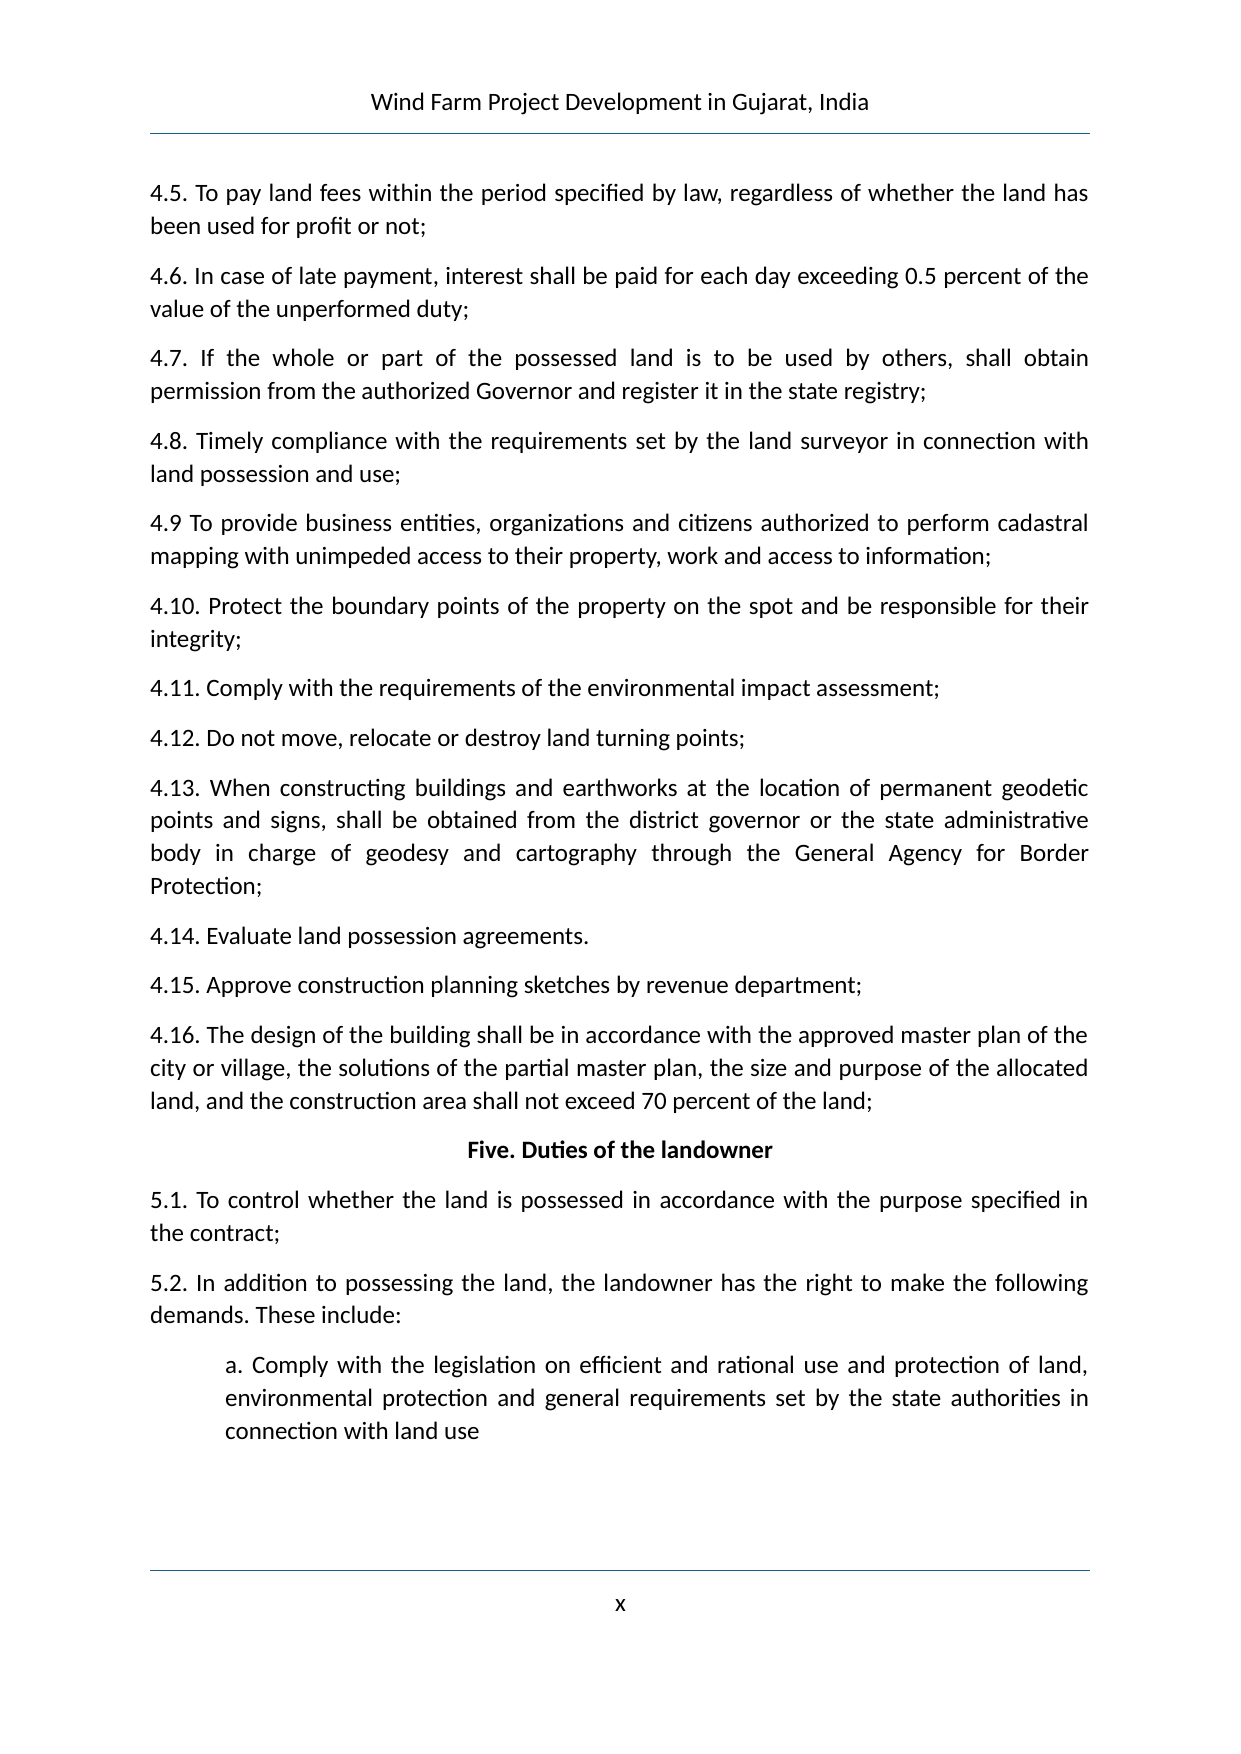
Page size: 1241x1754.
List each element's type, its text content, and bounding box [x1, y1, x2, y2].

text 4.10. Protect the boundary points of the property on the spot and be responsible for their integrity; [150, 590, 1090, 653]
text 4.16. The design of the building shall be in accordance with the approved master plan of the city or village, the solutions of the partial master plan, the size and purpose of the allocated land, and the construction area shall not exceed 70 percent of the land; [150, 1019, 1090, 1116]
text 4.6. In case of late payment, interest shall be paid for each day exceeding 0.5 percent of the value of the unperformed duty; [150, 260, 1090, 323]
text 4.12. Do not move, relocate or destroy land turning points; [150, 722, 1090, 753]
text 4.14. Evaluate land possession agreements. [150, 920, 1090, 951]
text 4.5. To pay land fees within the period specified by law, regardless of whether the land has been used for profit or not; [150, 178, 1090, 241]
text 4.7. If the whole or part of the possessed land is to be used by others, shall obtain permission from the authorized Governor and register it in the state registry; [150, 343, 1090, 406]
text 4.8. Timely compliance with the requirements set by the land surveyor in connection with land possession and use; [150, 425, 1090, 488]
text 4.11. Comply with the requirements of the environmental impact assessment; [150, 673, 1090, 703]
text 4.15. Approve construction planning sketches by revenue department; [150, 970, 1090, 1000]
text a. Comply with the legislation on efficient and rational use and protection of land, environmental protection and general requirements set by the state authorities in connection with land use [225, 1349, 1090, 1446]
text 5.1. To control whether the land is possessed in accordance with the purpose specified in the contract; [150, 1184, 1090, 1248]
text 4.9 To provide business entities, organizations and citizens authorized to perform cadastral mapping with unimpeded access to their property, work and access to information; [150, 508, 1090, 571]
text Five. Duties of the landowner [150, 1135, 1090, 1165]
text 5.2. In addition to possessing the land, the landowner has the right to make the following demands. These include: [150, 1267, 1090, 1330]
text 4.13. When constructing buildings and earthworks at the location of permanent geodetic points and signs, shall be obtained from the district governor or the state administrative body in charge of geodesy and cartography through the General Agency for Border Protection; [150, 772, 1090, 901]
